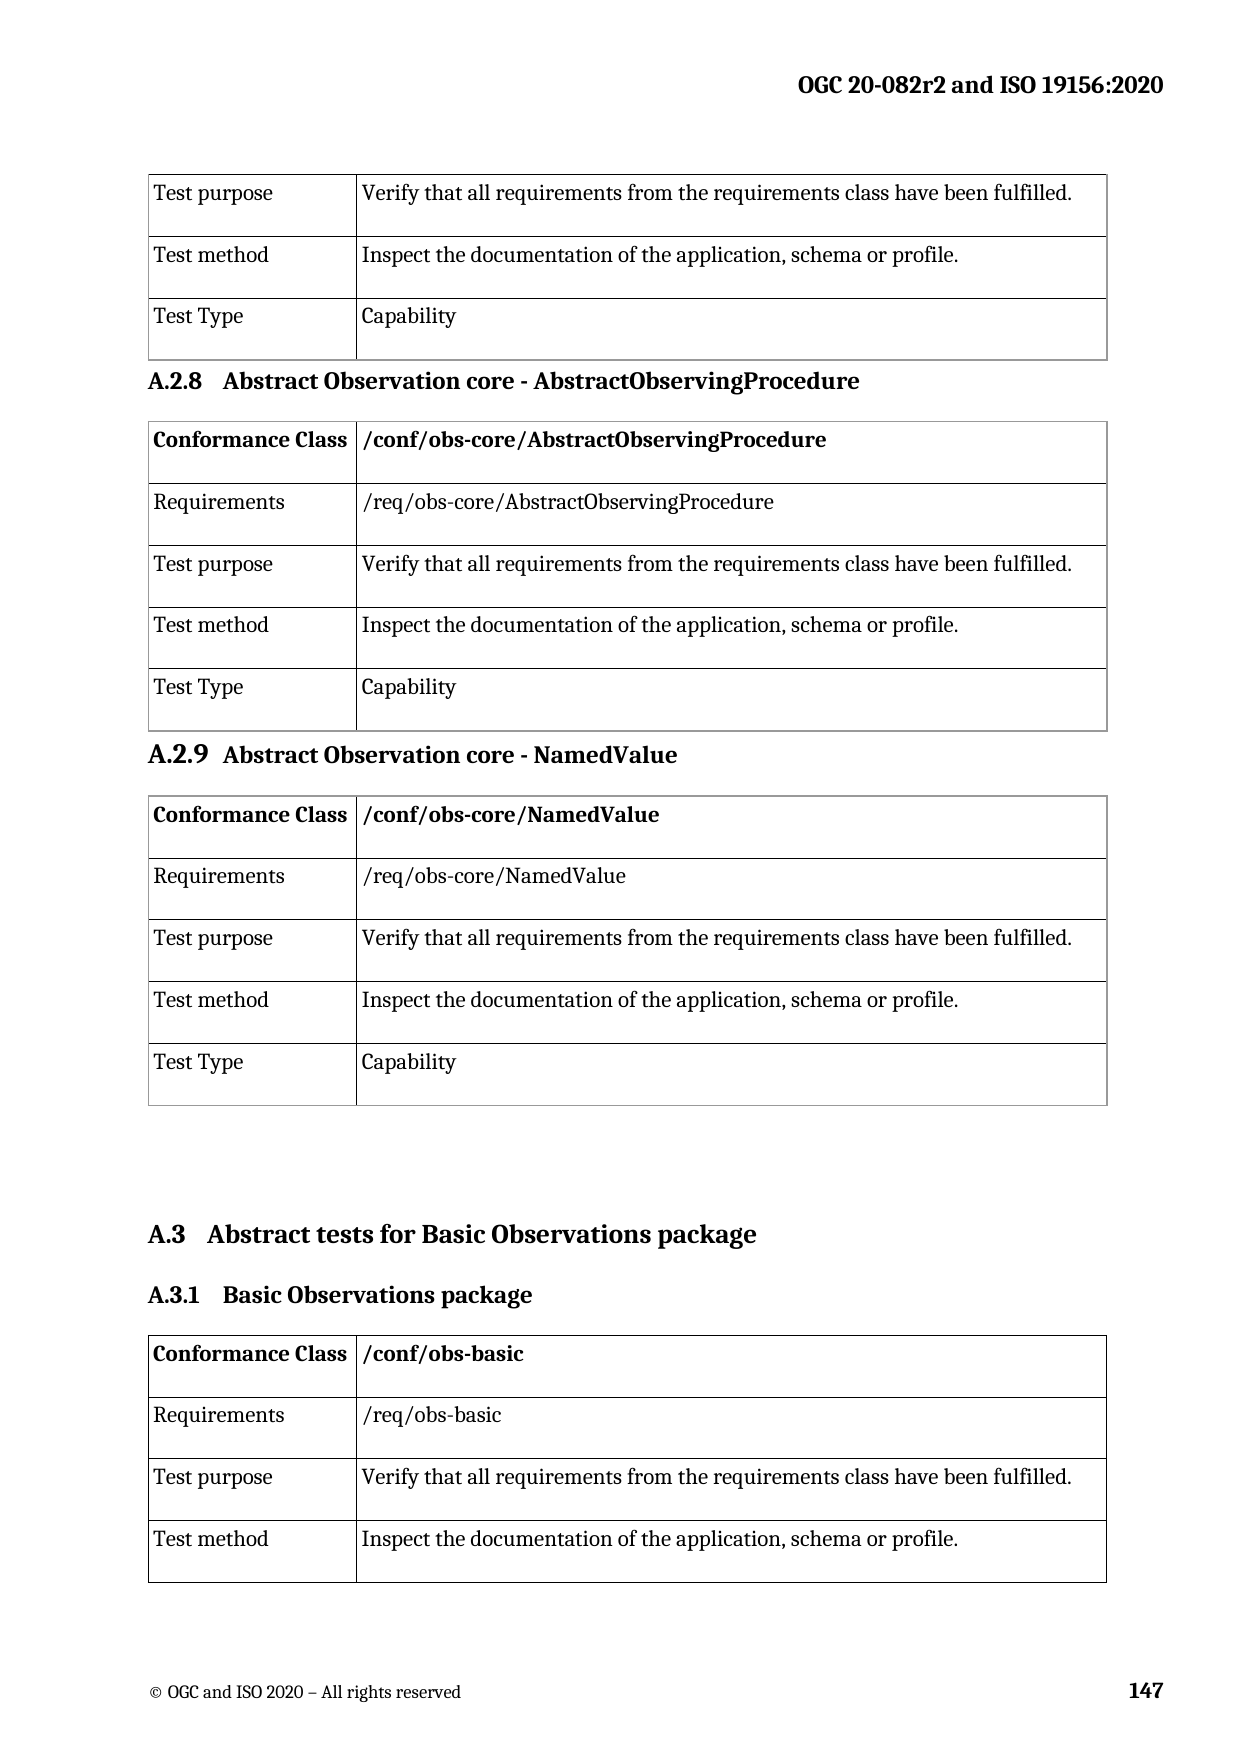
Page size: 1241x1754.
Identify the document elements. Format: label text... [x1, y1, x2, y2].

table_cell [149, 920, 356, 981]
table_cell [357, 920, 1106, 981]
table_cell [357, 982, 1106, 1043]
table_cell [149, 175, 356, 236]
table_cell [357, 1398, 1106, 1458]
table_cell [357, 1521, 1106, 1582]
text Abstract Observation core - NamedValue [148, 738, 1163, 770]
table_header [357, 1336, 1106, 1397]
text Basic Observations package [148, 1281, 1163, 1310]
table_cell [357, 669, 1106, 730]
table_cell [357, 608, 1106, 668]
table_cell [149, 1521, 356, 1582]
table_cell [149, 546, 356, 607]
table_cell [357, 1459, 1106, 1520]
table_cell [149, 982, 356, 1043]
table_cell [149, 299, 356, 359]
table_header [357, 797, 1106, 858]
text Abstract tests for Basic Observations package [148, 1219, 1163, 1250]
text Abstract Observation core - AbstractObservingProcedure [148, 367, 1163, 396]
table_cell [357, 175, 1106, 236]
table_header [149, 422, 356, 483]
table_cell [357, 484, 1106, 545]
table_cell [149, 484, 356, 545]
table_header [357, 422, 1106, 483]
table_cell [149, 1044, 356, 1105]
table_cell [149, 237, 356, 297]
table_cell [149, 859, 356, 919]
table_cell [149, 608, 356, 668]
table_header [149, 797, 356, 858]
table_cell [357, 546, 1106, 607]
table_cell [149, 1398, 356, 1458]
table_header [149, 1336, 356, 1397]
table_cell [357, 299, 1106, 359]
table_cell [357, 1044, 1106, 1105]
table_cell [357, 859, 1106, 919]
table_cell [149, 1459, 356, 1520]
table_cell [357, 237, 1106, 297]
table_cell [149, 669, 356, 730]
